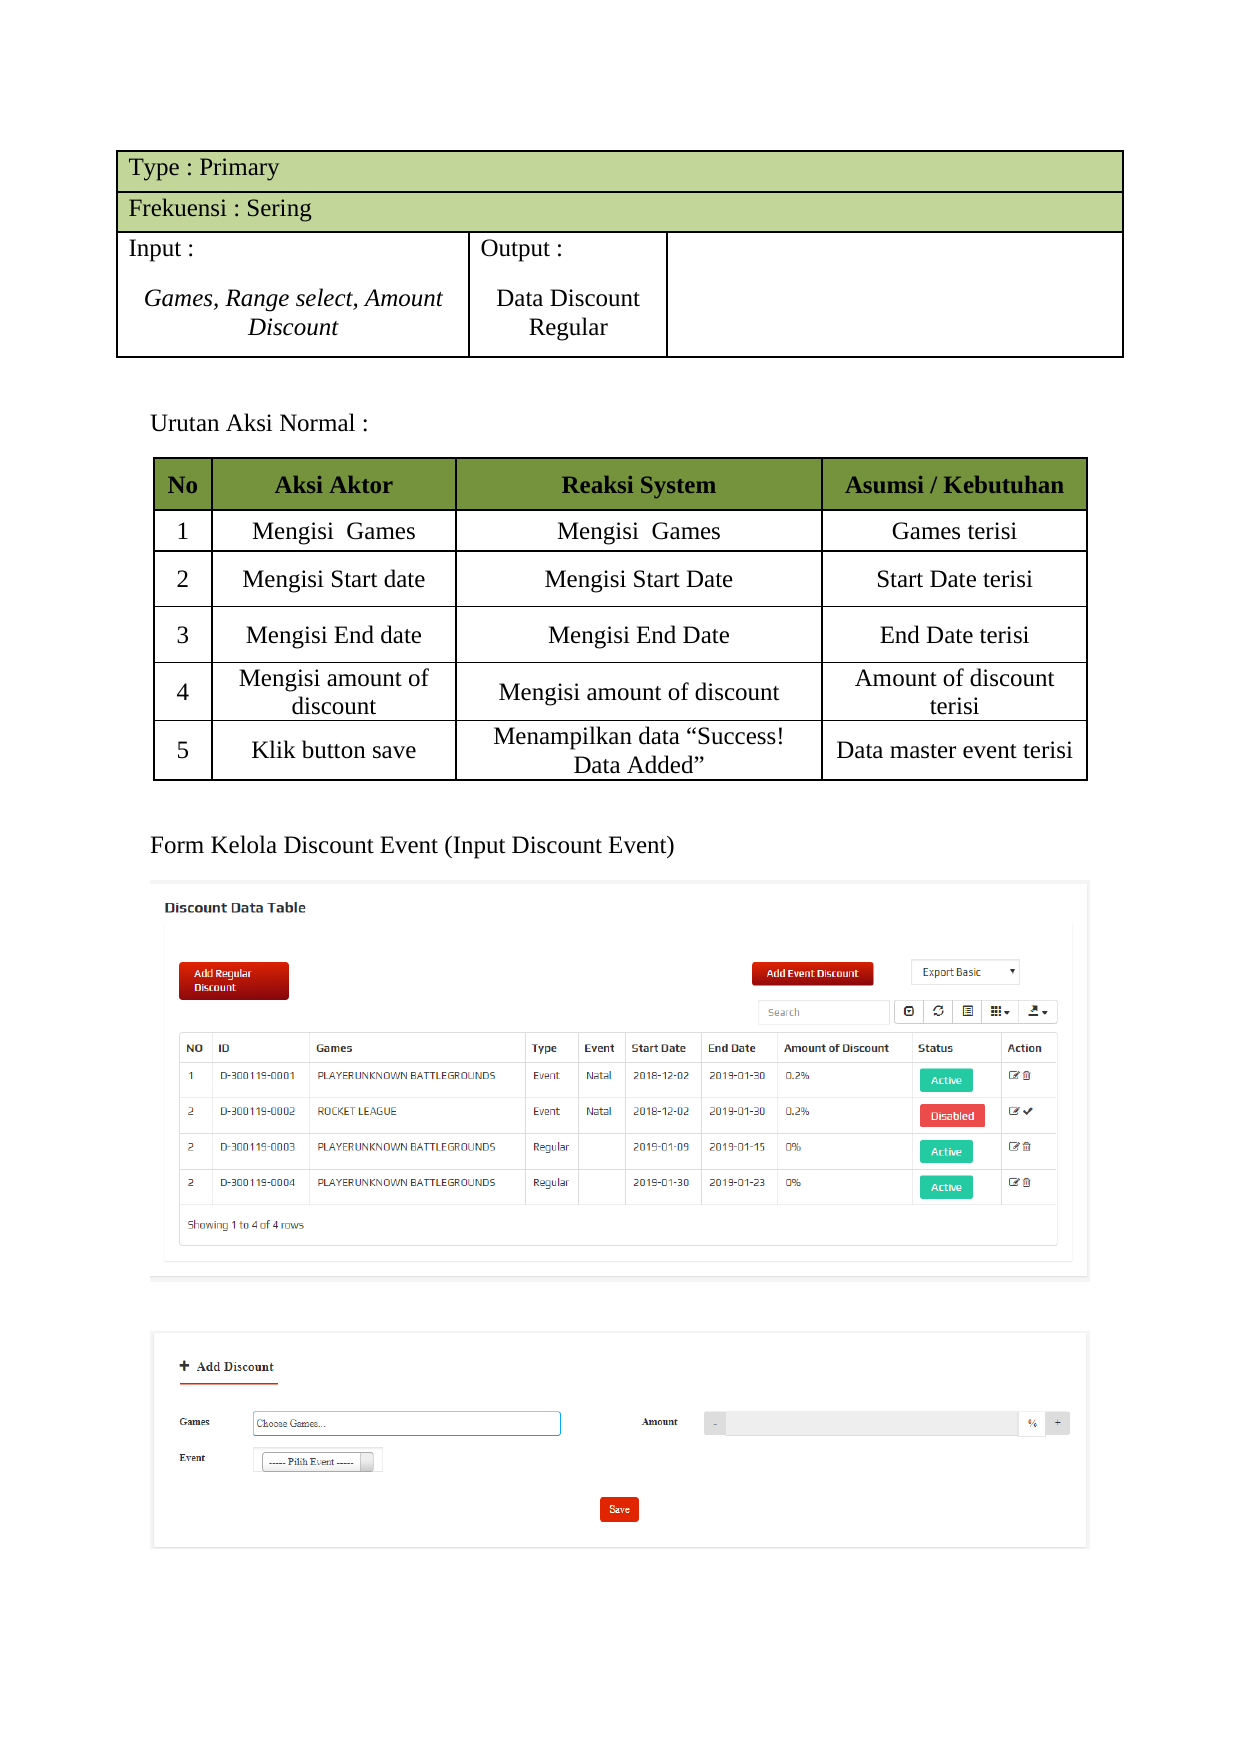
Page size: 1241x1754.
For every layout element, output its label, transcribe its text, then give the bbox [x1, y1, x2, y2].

table_cell Mengisi Games [457, 511, 821, 549]
table_cell Mengisi End date [213, 607, 455, 662]
table_cell 3 [155, 607, 211, 662]
text Form Kelola Discount Event (Input Discount Event) [150, 830, 1090, 859]
table_cell Mengisi Start Date [457, 552, 821, 606]
table_cell 4 [155, 663, 211, 720]
table_cell Mengisi amount of discount [457, 663, 821, 720]
table_header Reaksi System [457, 459, 821, 509]
table_header Asumsi / Kebutuhan [823, 459, 1086, 509]
table_cell Data Discount Regular [470, 281, 666, 356]
table_cell 5 [155, 721, 211, 779]
table_cell Games, Range select, Amount Discount [118, 281, 468, 356]
table_cell Mengisi amount of discount [213, 663, 455, 720]
table_cell Mengisi End Date [457, 607, 821, 662]
table_cell Menampilkan data “Success! Data Added” [457, 721, 821, 779]
table_cell Input : [118, 233, 468, 281]
table_cell Amount of discount terisi [823, 663, 1086, 720]
table_cell [668, 233, 1122, 356]
table_cell Frekuensi : Sering [118, 193, 1122, 231]
text Urutan Aksi Normal : [150, 408, 1090, 436]
table_cell Games terisi [823, 511, 1086, 549]
table_header No [155, 459, 211, 509]
table_header Aksi Aktor [213, 459, 455, 509]
table_cell 2 [155, 552, 211, 606]
table_cell End Date terisi [823, 607, 1086, 662]
table_cell Klik button save [213, 721, 455, 779]
table_cell Mengisi Games [213, 511, 455, 549]
table_cell Type : Primary [118, 152, 1122, 191]
table_cell Mengisi Start date [213, 552, 455, 606]
table_cell Output : [470, 233, 666, 281]
picture [150, 880, 1091, 1282]
table_cell Data master event terisi [823, 721, 1086, 779]
table_cell Start Date terisi [823, 552, 1086, 606]
table_cell 1 [155, 511, 211, 549]
picture [150, 1331, 1091, 1549]
